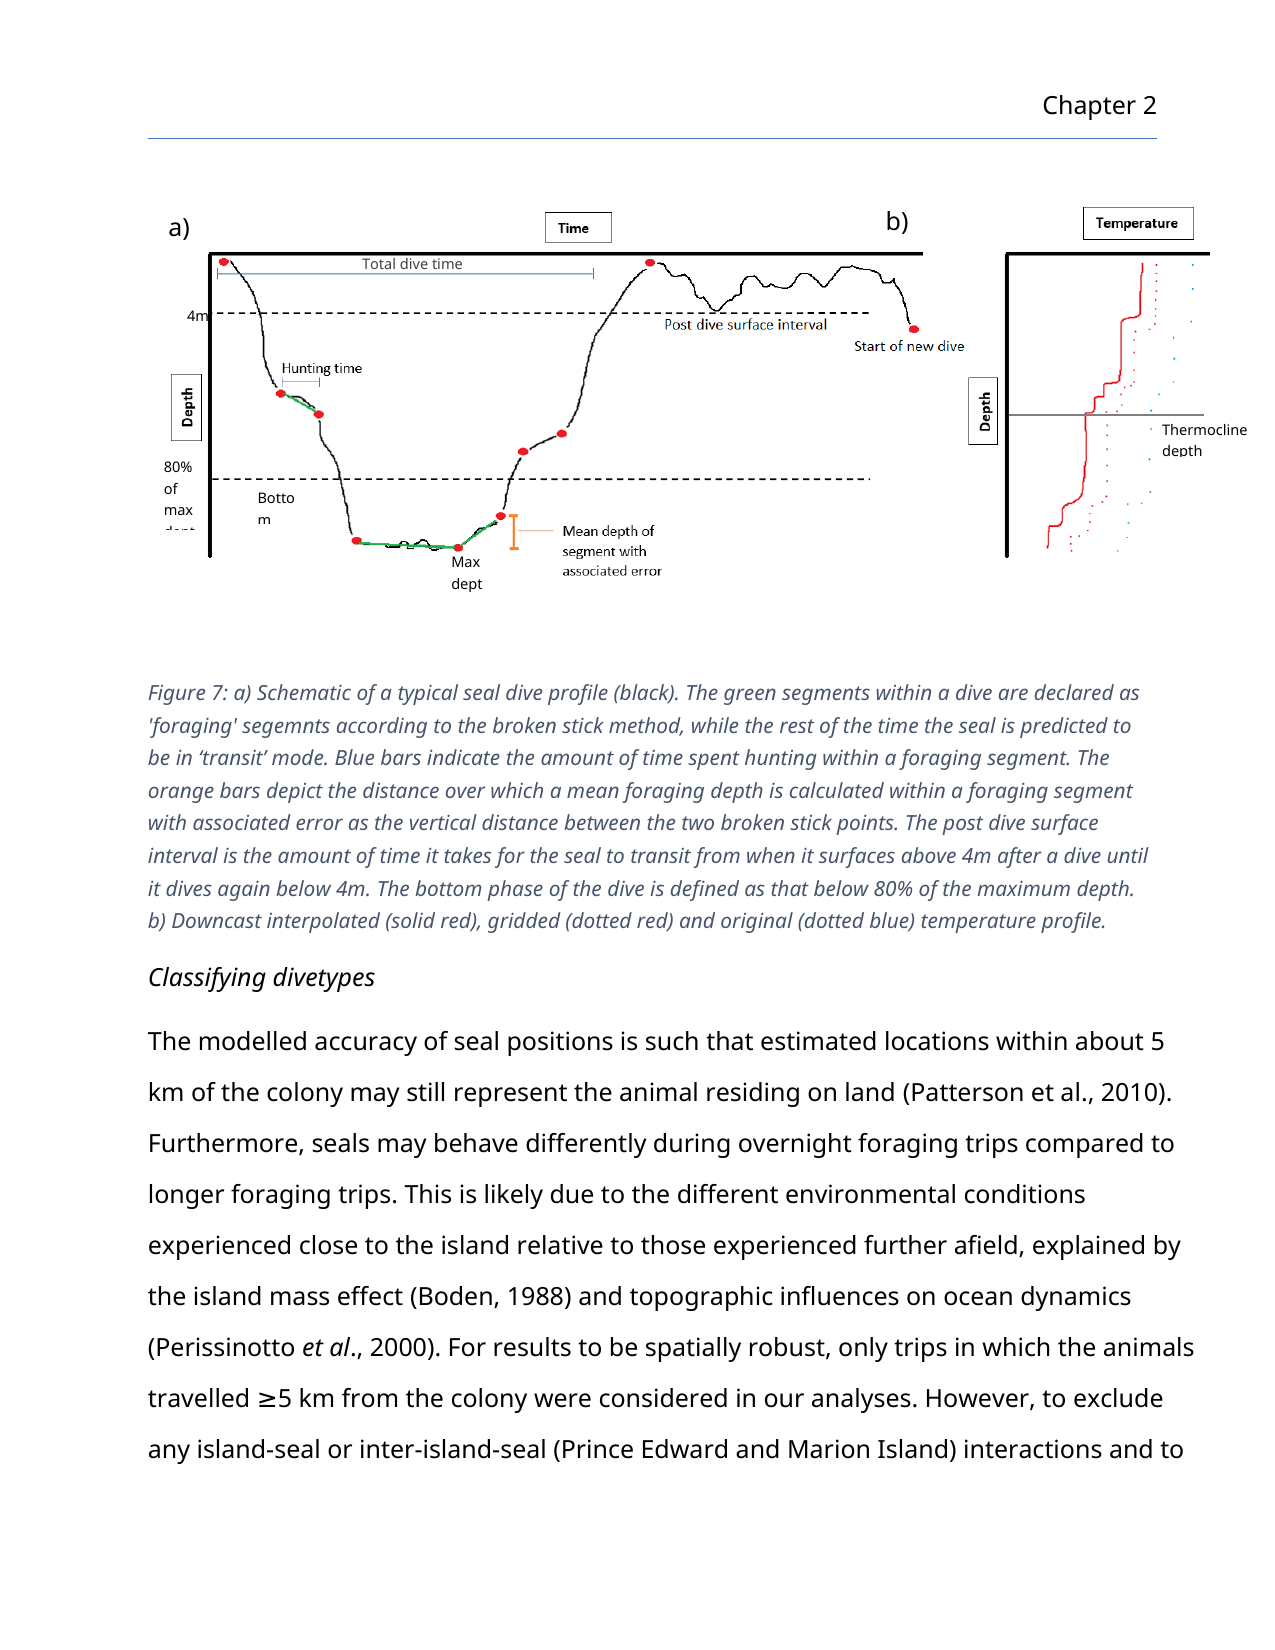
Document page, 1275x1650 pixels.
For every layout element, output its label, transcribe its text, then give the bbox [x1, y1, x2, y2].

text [148, 1023, 1196, 1466]
subtitle Classifying divetypes [148, 960, 1157, 994]
picture [147, 176, 1224, 649]
